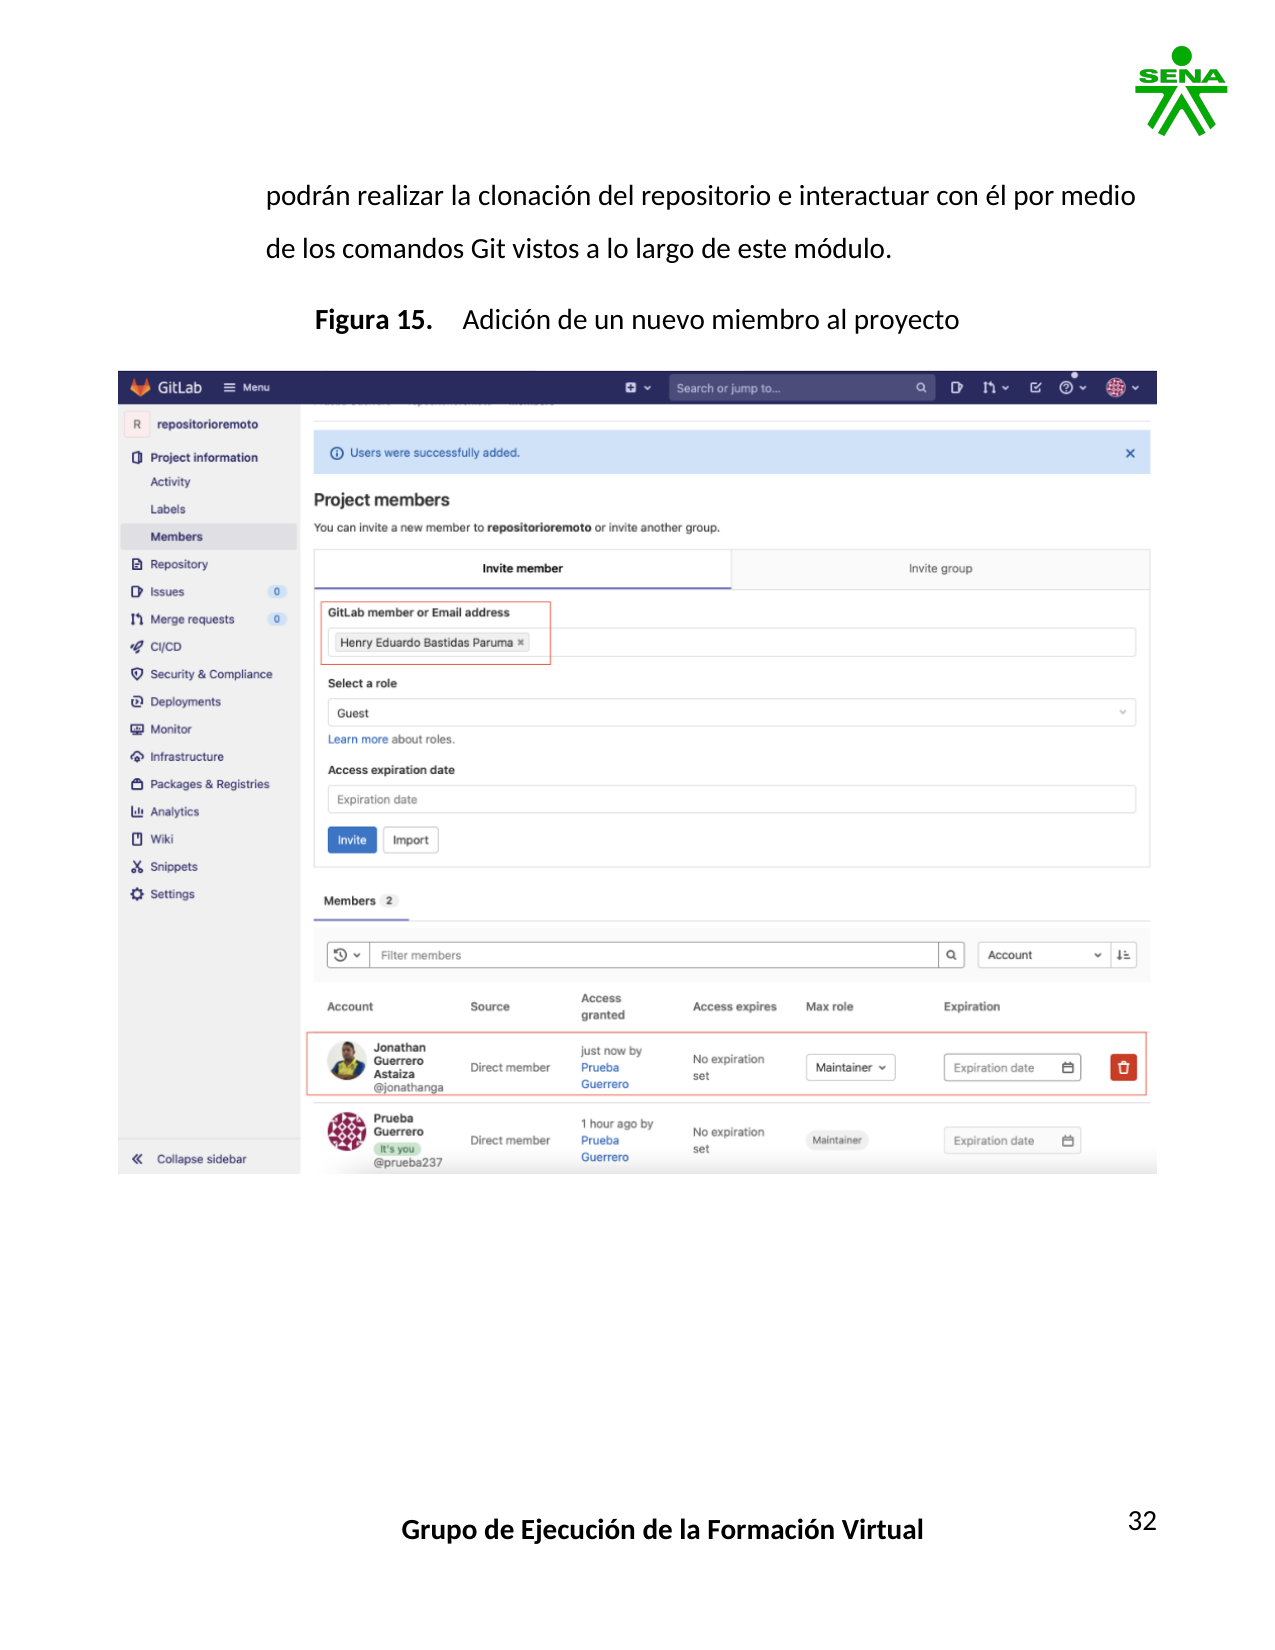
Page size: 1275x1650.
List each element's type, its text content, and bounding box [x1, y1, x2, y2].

picture [1135, 46, 1228, 136]
text Adición de un nuevo miembro al proyecto [118, 301, 1157, 336]
picture [118, 370, 1157, 1174]
